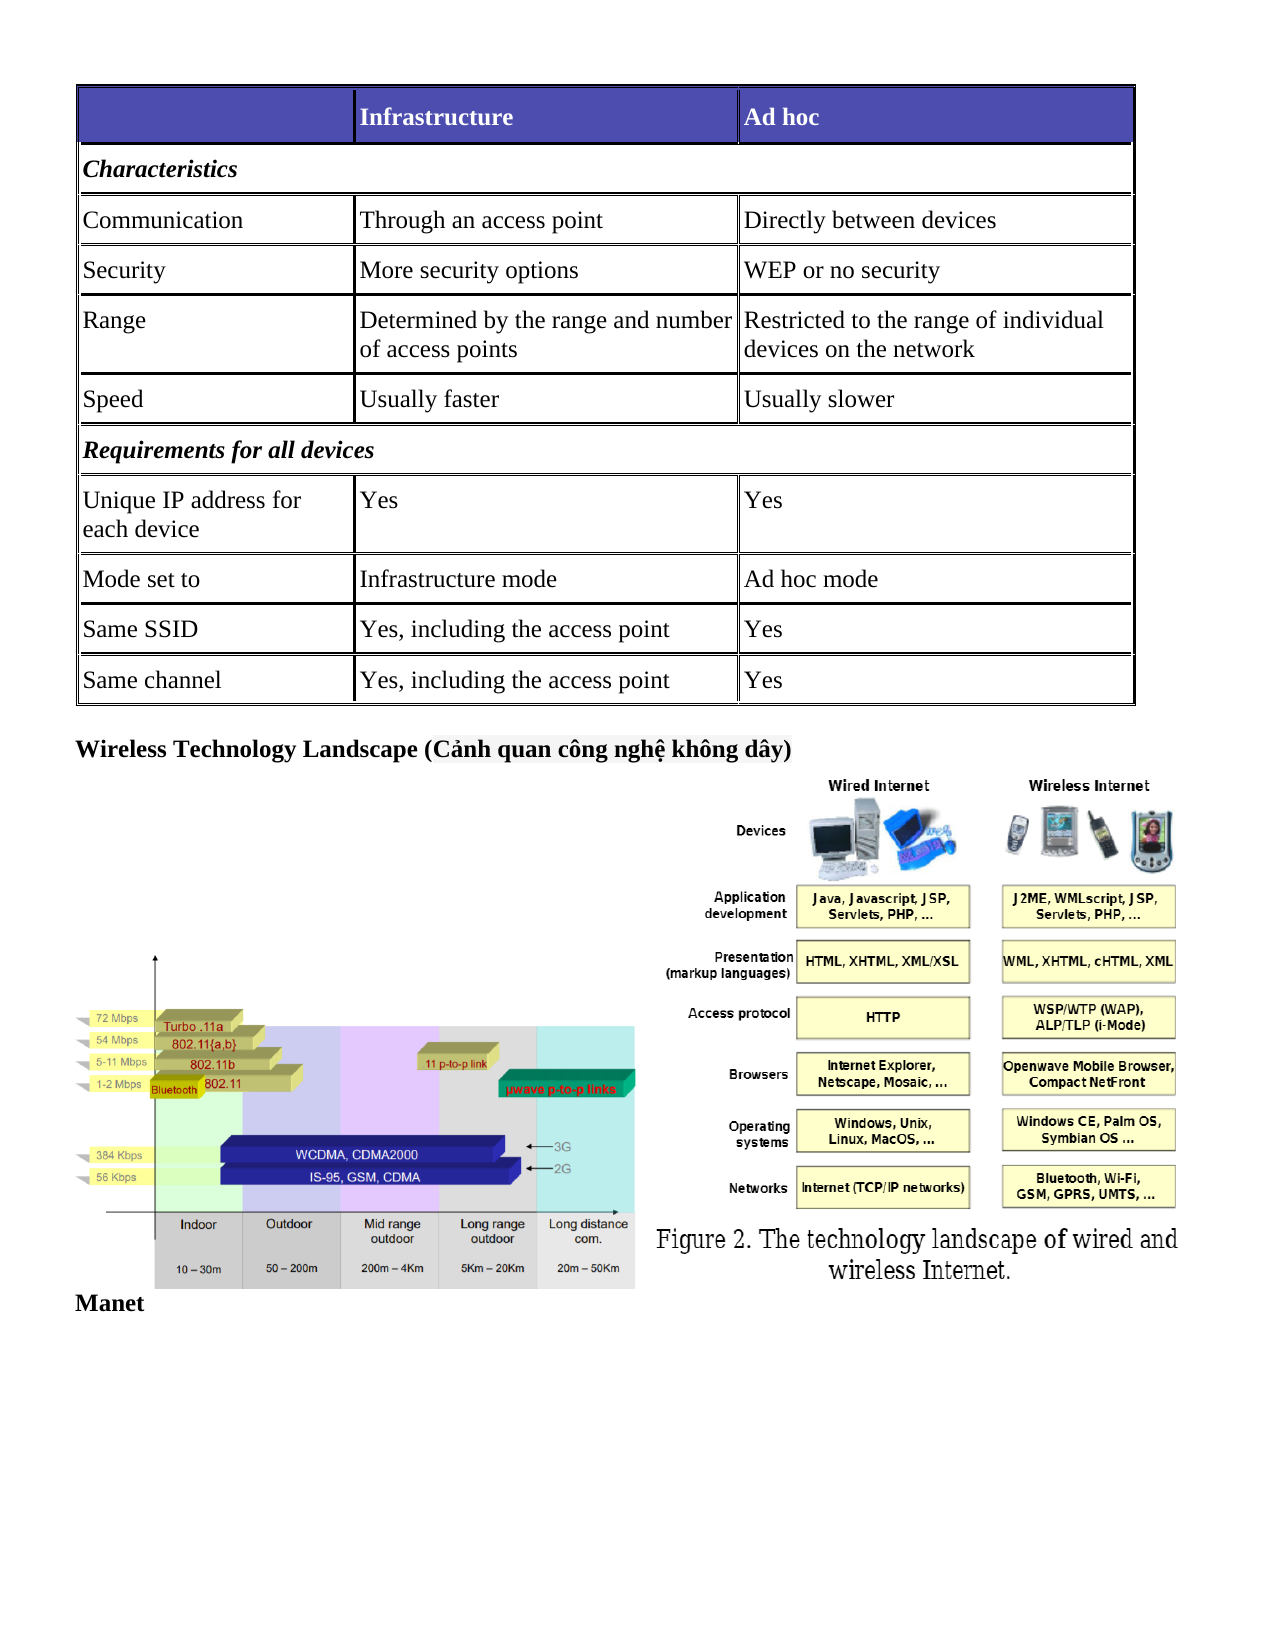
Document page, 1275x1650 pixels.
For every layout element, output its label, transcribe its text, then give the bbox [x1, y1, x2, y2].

table_cell Unique IP address for each device [77, 473, 354, 552]
table_cell Requirements for all devices [79, 422, 1134, 473]
table_cell Infrastructure mode [356, 555, 737, 602]
table_cell Characteristics [79, 142, 1133, 192]
table_cell Same SSID [79, 602, 353, 652]
table_cell Through an access point [356, 196, 737, 243]
table_cell Mode set to [77, 552, 354, 602]
table_cell Yes [739, 652, 1134, 703]
table_cell More security options [356, 246, 737, 293]
text Manet [75, 1288, 1200, 1317]
table_cell Yes, including the access point [356, 605, 737, 652]
table_cell WEP or no security [739, 243, 1134, 293]
table_cell Speed [79, 372, 353, 422]
table_cell Usually faster [356, 375, 737, 422]
table_cell Yes [740, 602, 1133, 652]
table_cell Yes [739, 473, 1134, 552]
table_cell Range [77, 293, 353, 372]
text Wireless Technology Landscape (Cảnh quan công nghệ không dây) [75, 734, 1200, 763]
table_cell Restricted to the range of individual devices on the network [740, 293, 1134, 372]
table_cell Determined by the range and number of access points [356, 296, 737, 372]
table_cell Yes [356, 476, 737, 552]
table_header [79, 88, 354, 142]
table_header Infrastructure [354, 88, 739, 142]
table_cell Usually slower [740, 372, 1133, 422]
picture [655, 763, 1181, 1289]
table_cell Same channel [79, 652, 354, 703]
table_header Ad hoc [739, 88, 1133, 142]
picture [75, 944, 649, 1289]
table_cell Yes, including the access point [354, 656, 739, 703]
table_cell Communication [79, 192, 353, 243]
table_cell Security [77, 243, 354, 293]
table_cell Ad hoc mode [739, 552, 1134, 602]
table_cell Directly between devices [740, 192, 1134, 243]
